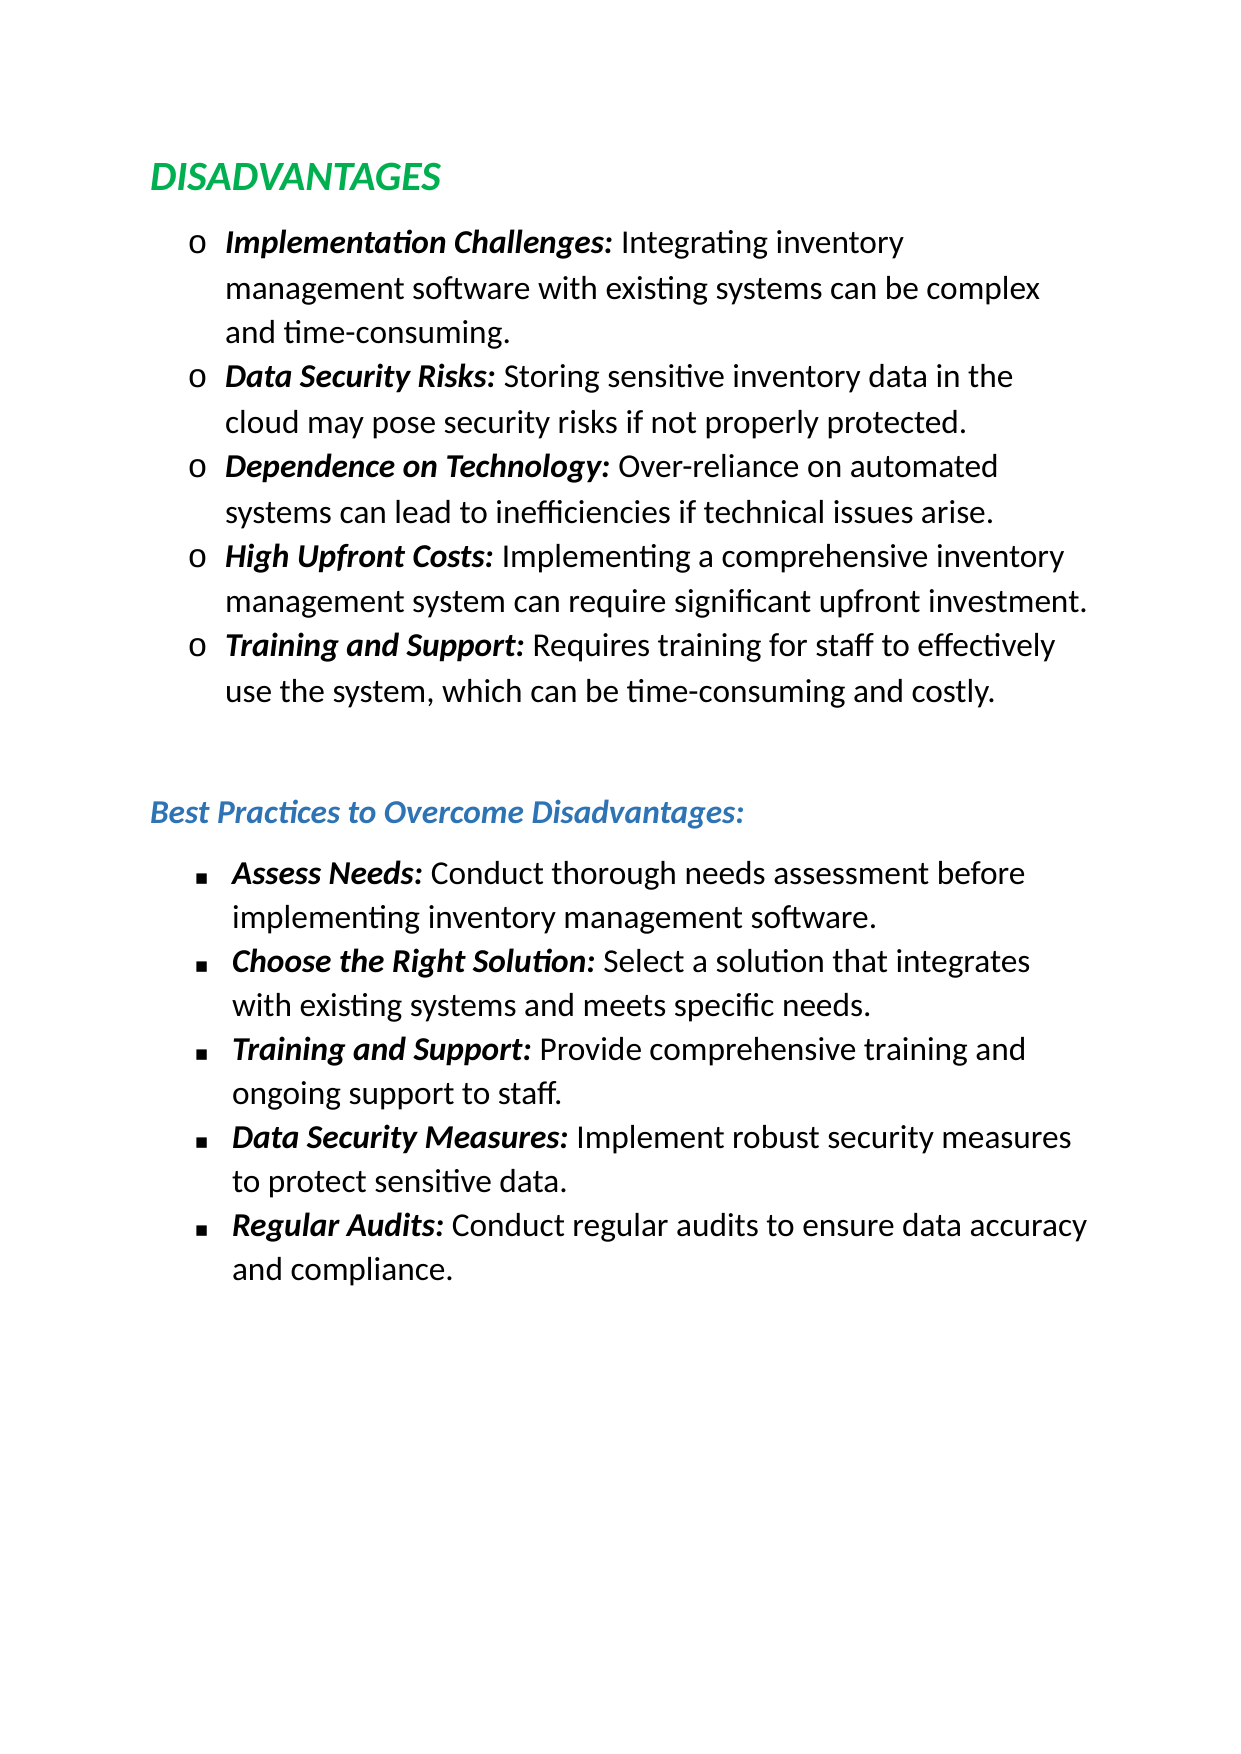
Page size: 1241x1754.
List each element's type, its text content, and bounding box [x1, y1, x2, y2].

text Best Practices to Overcome Disadvantages: [150, 791, 1090, 832]
list Regular Audits: Conduct regular audits to ensure data accuracy and compliance. [194, 1203, 1090, 1288]
list Data Security Measures: Implement robust security measures to protect sensitive data. [194, 1116, 1090, 1200]
list Implementation Challenges: Integrating inventory management software with existing systems can be complex and time-consuming. [187, 222, 1090, 352]
list Training and Support: Requires training for staff to effectively use the system, which can be time-consuming and costly. [187, 624, 1090, 711]
list Data Security Risks: Storing sensitive inventory data in the cloud may pose security risks if not properly protected. [187, 355, 1090, 442]
list Choose the Right Solution: Select a solution that integrates with existing systems and meets specific needs. [194, 940, 1090, 1024]
list High Upfront Costs: Implementing a comprehensive inventory management system can require significant upfront investment. [187, 534, 1090, 621]
text DISADVANTAGES [150, 150, 1090, 201]
list Assess Needs: Conduct thorough needs assessment before implementing inventory management software. [194, 852, 1090, 937]
list Training and Support: Provide comprehensive training and ongoing support to staff. [194, 1028, 1090, 1112]
list Dependence on Technology: Over-reliance on automated systems can lead to inefficiencies if technical issues arise. [187, 445, 1090, 531]
